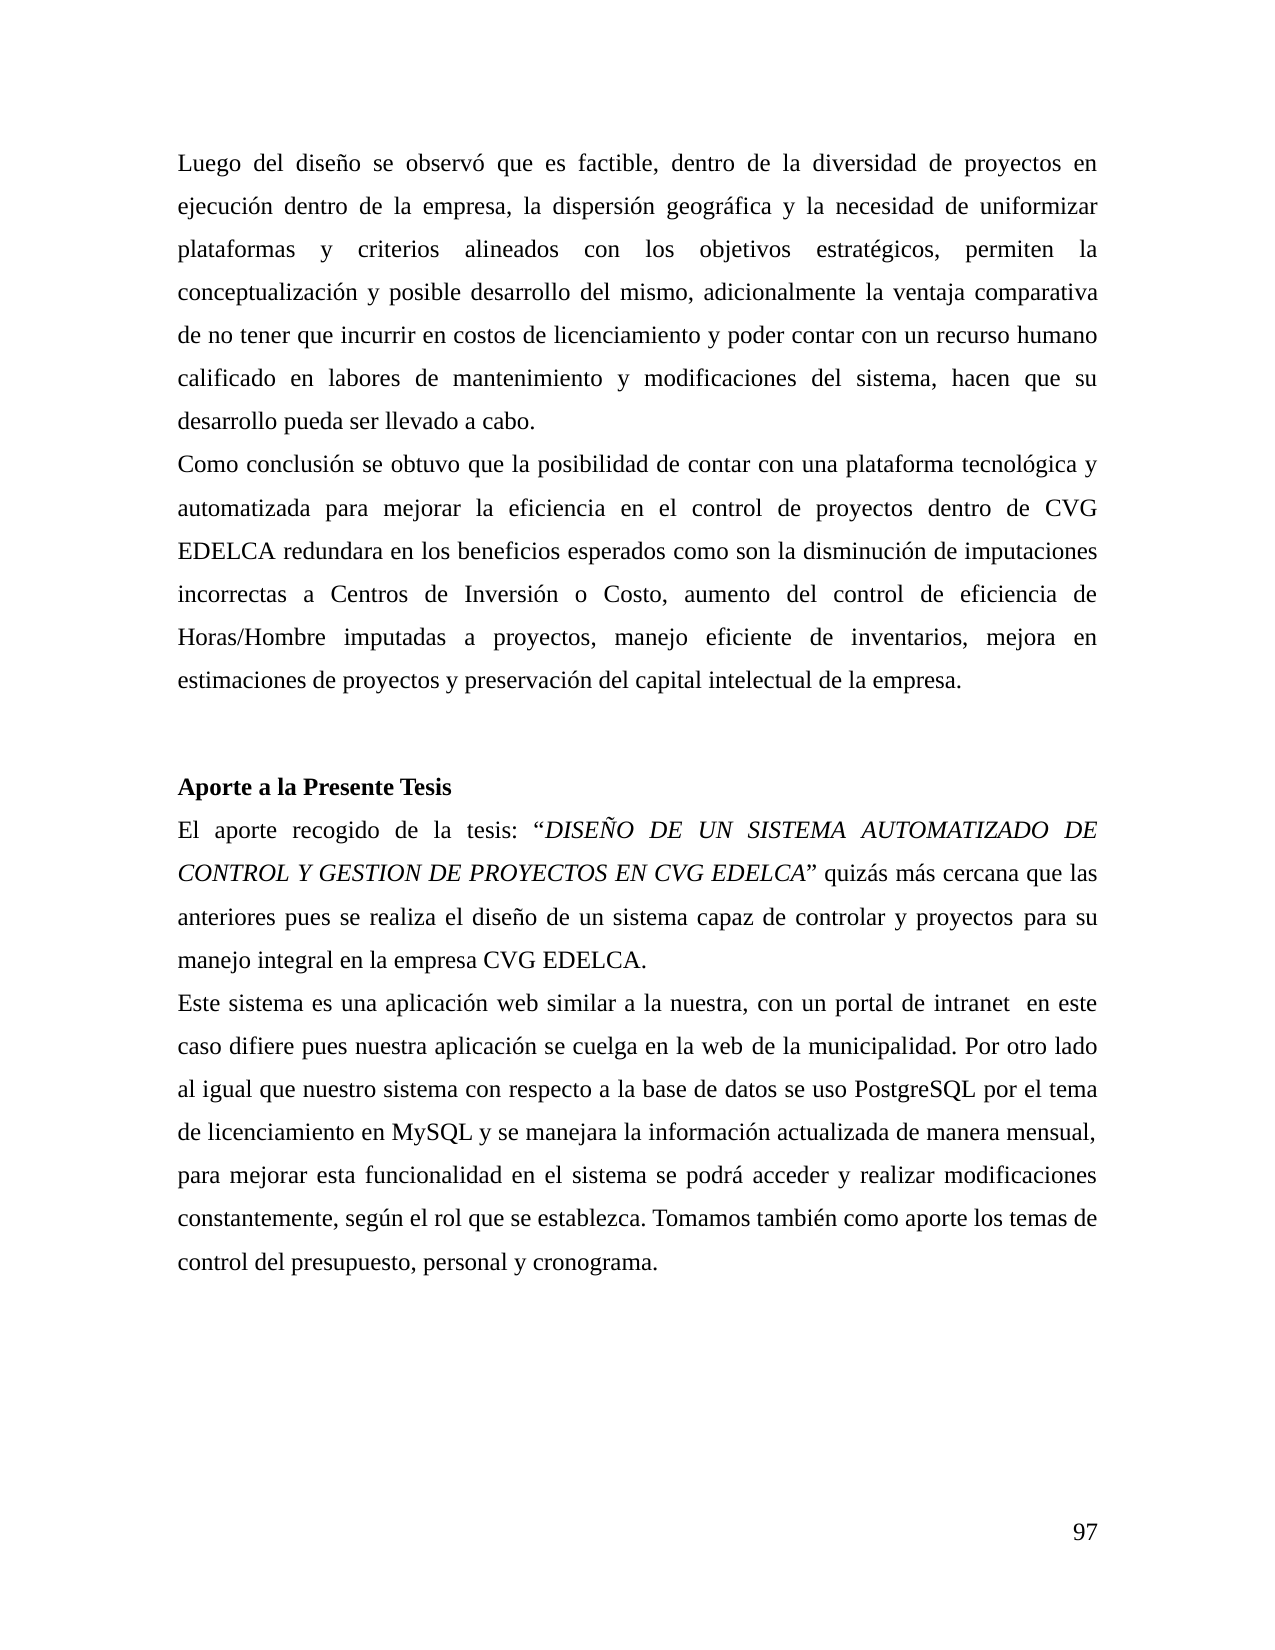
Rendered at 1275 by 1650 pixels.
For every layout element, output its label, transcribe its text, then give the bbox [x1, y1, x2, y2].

text Luego del diseño se observó que es factible, dentro de la diversidad de proyectos en ejecución dentro de la empresa, la dispersión geográfica y la necesidad de uniformizar plataformas y criterios alineados con los objetivos estratégicos, permiten la conceptualización y posible desarrollo del mismo, adicionalmente la ventaja comparativa de no tener que incurrir en costos de licenciamiento y poder contar con un recurso humano calificado en labores de mantenimiento y modificaciones del sistema, hacen que su desarrollo pueda ser llevado a cabo. [177, 148, 1098, 435]
subtitle Aporte a la Presente Tesis [177, 772, 1098, 801]
text El aporte recogido de la tesis: “DISEÑO DE UN SISTEMA AUTOMATIZADO DE CONTROL Y GESTION DE PROYECTOS EN CVG EDELCA” quizás más cercana que las anteriores pues se realiza el diseño de un sistema capaz de controlar y proyectos para su manejo integral en la empresa CVG EDELCA. [177, 815, 1098, 973]
text Este sistema es una aplicación web similar a la nuestra, con un portal de intranet en este caso difiere pues nuestra aplicación se cuelga en la web de la municipalidad. Por otro lado al igual que nuestro sistema con respecto a la base de datos se uso PostgreSQL por el tema de licenciamiento en MySQL y se manejara la información actualizada de manera mensual, para mejorar esta funcionalidad en el sistema se podrá acceder y realizar modificaciones constantemente, según el rol que se establezca. Tomamos también como aporte los temas de control del presupuesto, personal y cronograma. [177, 988, 1098, 1275]
text Como conclusión se obtuvo que la posibilidad de contar con una plataforma tecnológica y automatizada para mejorar la eficiencia en el control de proyectos dentro de CVG EDELCA redundara en los beneficios esperados como son la disminución de imputaciones incorrectas a Centros de Inversión o Costo, aumento del control de eficiencia de Horas/Hombre imputadas a proyectos, manejo eficiente de inventarios, mejora en estimaciones de proyectos y preservación del capital intelectual de la empresa. [177, 449, 1098, 694]
